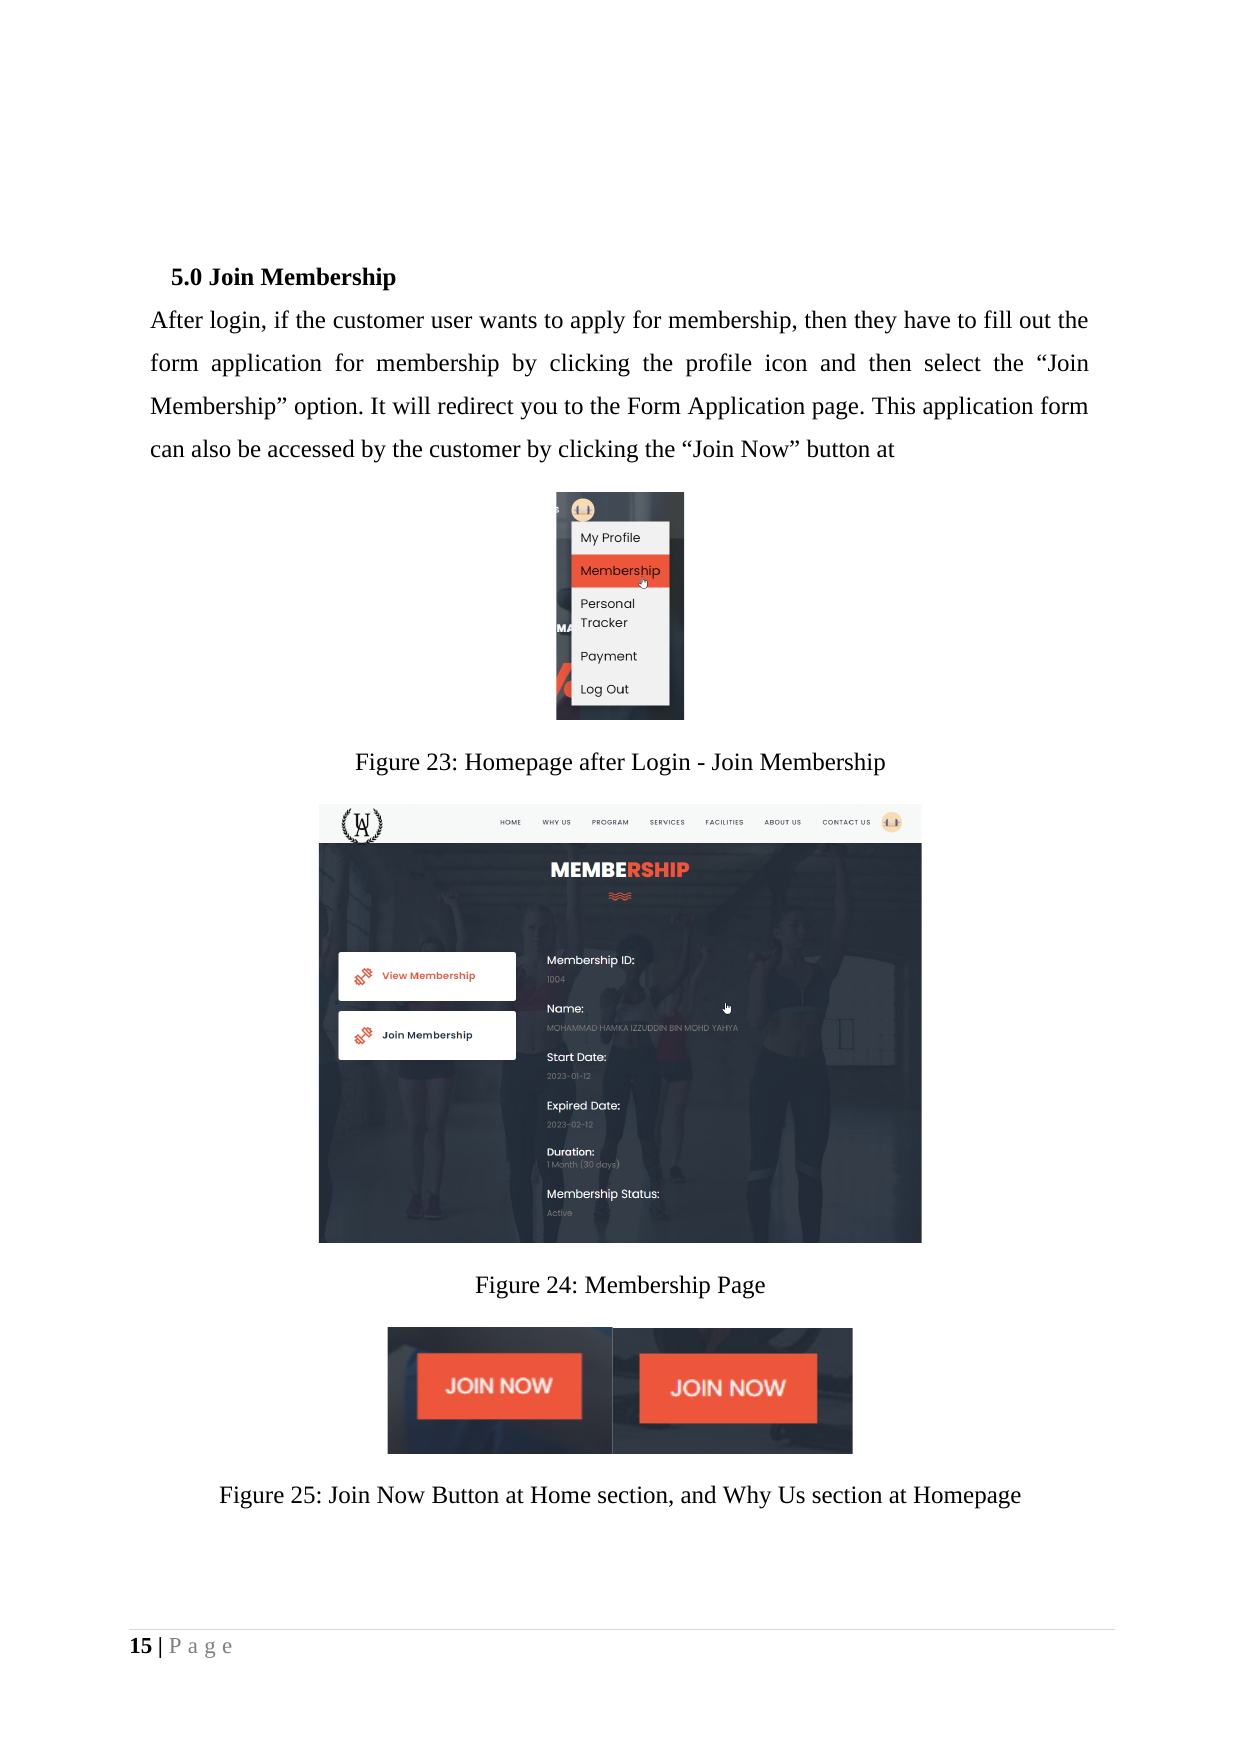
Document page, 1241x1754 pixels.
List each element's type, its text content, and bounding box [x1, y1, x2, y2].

text After login, if the customer user wants to apply for membership, then they have to fill out the form application for membership by clicking the profile icon and then select the “Join Membership” option. It will redirect you to the Form Application page. This application form can also be accessed by the customer by clicking the “Join Now” button at [150, 305, 1090, 463]
text Figure 24: Membership Page [150, 1270, 1090, 1298]
picture [556, 492, 685, 720]
picture [318, 804, 922, 1243]
subtitle 5.0 Join Membership [150, 262, 1115, 291]
picture [387, 1327, 853, 1454]
text Figure 23: Homepage after Login - Join Membership [150, 747, 1090, 776]
text Figure 25: Join Now Button at Home section, and Why Us section at Homepage [150, 1481, 1090, 1509]
